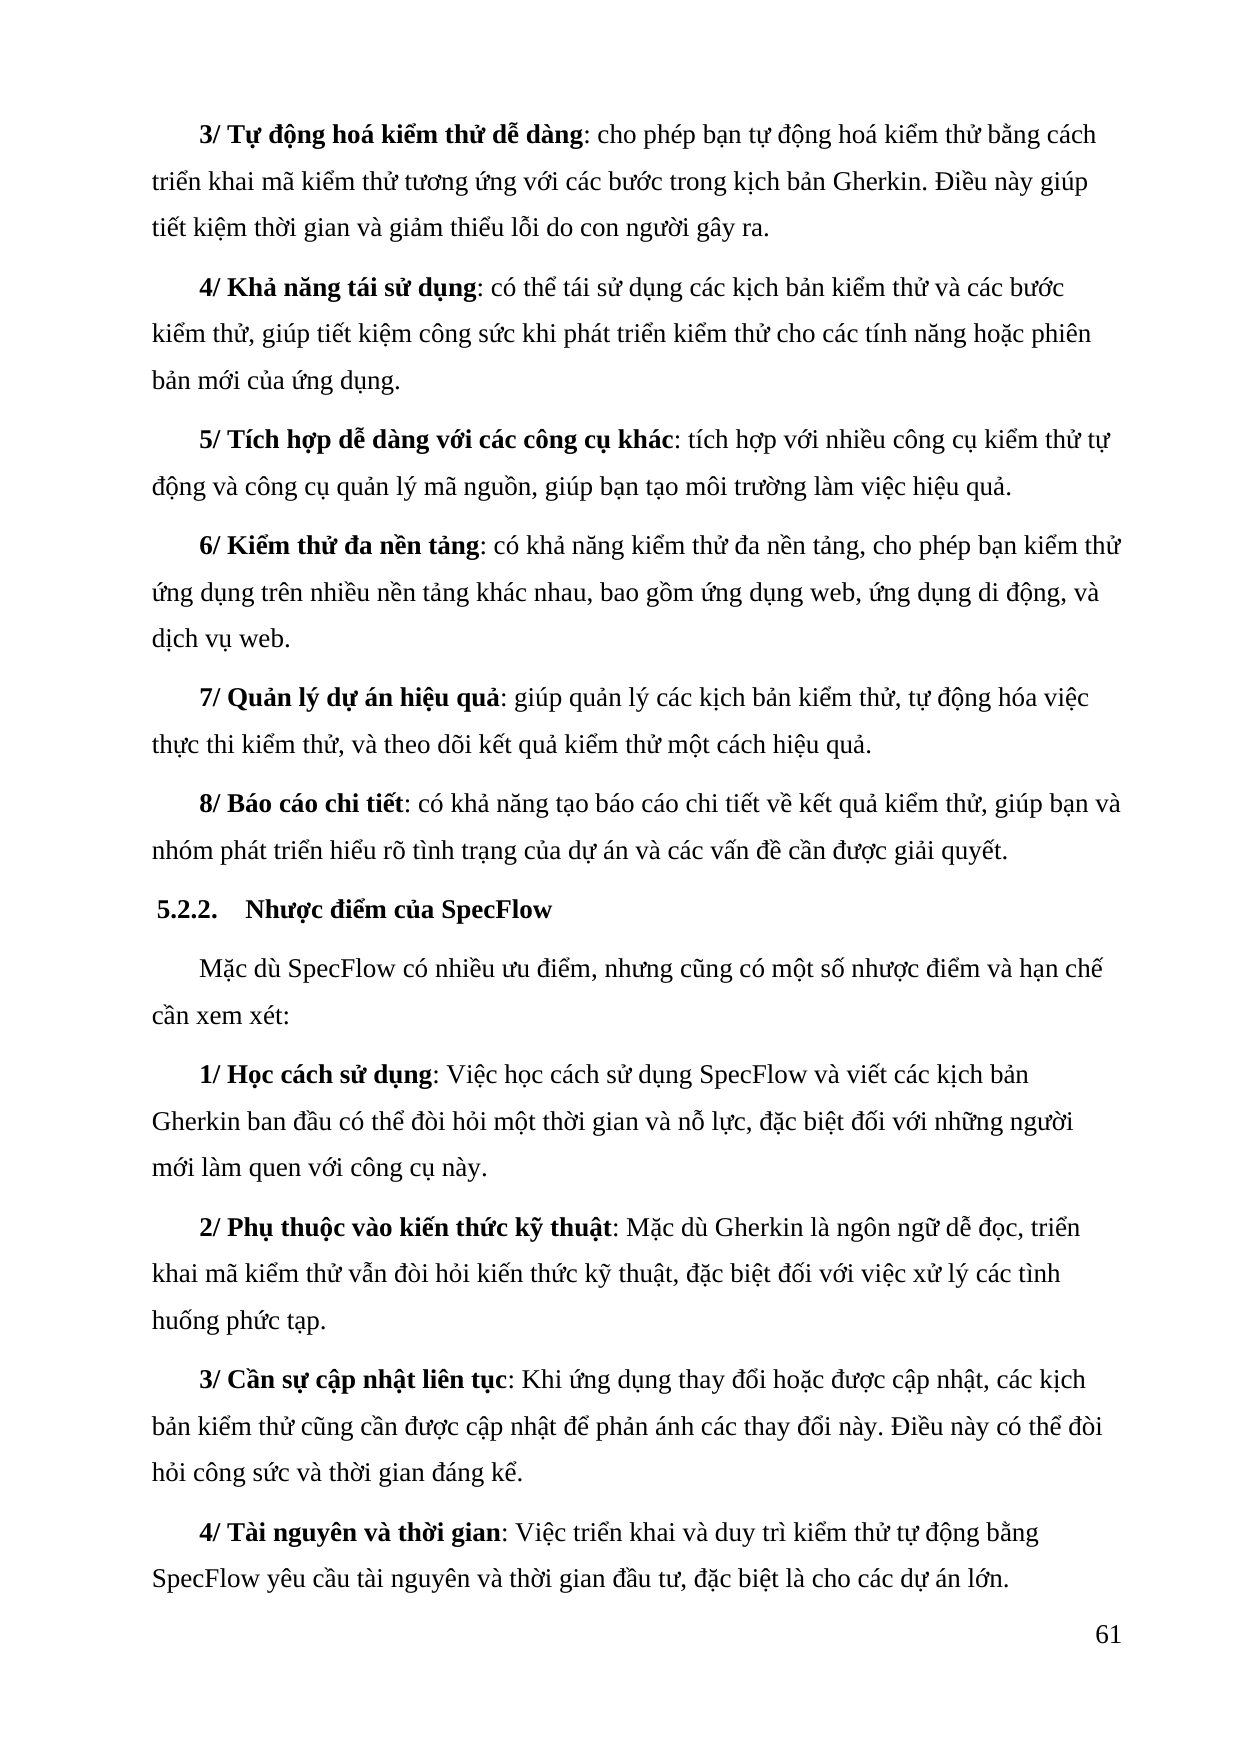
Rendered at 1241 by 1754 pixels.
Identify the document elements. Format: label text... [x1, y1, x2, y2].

text 6/ Kiểm thử đa nền tảng: có khả năng kiểm thử đa nền tảng, cho phép bạn kiểm thử ứng dụng trên nhiều nền tảng khác nhau, bao gồm ứng dụng web, ứng dụng di động, và dịch vụ web. [152, 529, 1122, 653]
text Mặc dù SpecFlow có nhiều ưu điểm, nhưng cũng có một số nhược điểm và hạn chế cần xem xét: [152, 952, 1122, 1030]
text 3/ Cần sự cập nhật liên tục: Khi ứng dụng thay đổi hoặc được cập nhật, các kịch bản kiểm thử cũng cần được cập nhật để phản ánh các thay đổi này. Điều này có thể đòi hỏi công sức và thời gian đáng kể. [152, 1363, 1122, 1488]
subtitle Nhược điểm của SpecFlow [157, 893, 1122, 924]
text 1/ Học cách sử dụng: Việc học cách sử dụng SpecFlow và viết các kịch bản Gherkin ban đầu có thể đòi hỏi một thời gian và nỗ lực, đặc biệt đối với những người mới làm quen với công cụ này. [152, 1058, 1122, 1183]
text 2/ Phụ thuộc vào kiến thức kỹ thuật: Mặc dù Gherkin là ngôn ngữ dễ đọc, triển khai mã kiểm thử vẫn đòi hỏi kiến thức kỹ thuật, đặc biệt đối với việc xử lý các tình huống phức tạp. [152, 1211, 1122, 1335]
text 4/ Khả năng tái sử dụng: có thể tái sử dụng các kịch bản kiểm thử và các bước kiểm thử, giúp tiết kiệm công sức khi phát triển kiểm thử cho các tính năng hoặc phiên bản mới của ứng dụng. [152, 271, 1122, 395]
text 8/ Báo cáo chi tiết: có khả năng tạo báo cáo chi tiết về kết quả kiểm thử, giúp bạn và nhóm phát triển hiểu rõ tình trạng của dự án và các vấn đề cần được giải quyết. [152, 787, 1122, 865]
text 4/ Tài nguyên và thời gian: Việc triển khai và duy trì kiểm thử tự động bằng SpecFlow yêu cầu tài nguyên và thời gian đầu tư, đặc biệt là cho các dự án lớn. [152, 1516, 1122, 1593]
text 5/ Tích hợp dễ dàng với các công cụ khác: tích hợp với nhiều công cụ kiểm thử tự động và công cụ quản lý mã nguồn, giúp bạn tạo môi trường làm việc hiệu quả. [152, 423, 1122, 501]
text 3/ Tự động hoá kiểm thử dễ dàng: cho phép bạn tự động hoá kiểm thử bằng cách triển khai mã kiểm thử tương ứng với các bước trong kịch bản Gherkin. Điều này giúp tiết kiệm thời gian và giảm thiểu lỗi do con người gây ra. [152, 118, 1122, 243]
text 7/ Quản lý dự án hiệu quả: giúp quản lý các kịch bản kiểm thử, tự động hóa việc thực thi kiểm thử, và theo dõi kết quả kiểm thử một cách hiệu quả. [152, 681, 1122, 759]
